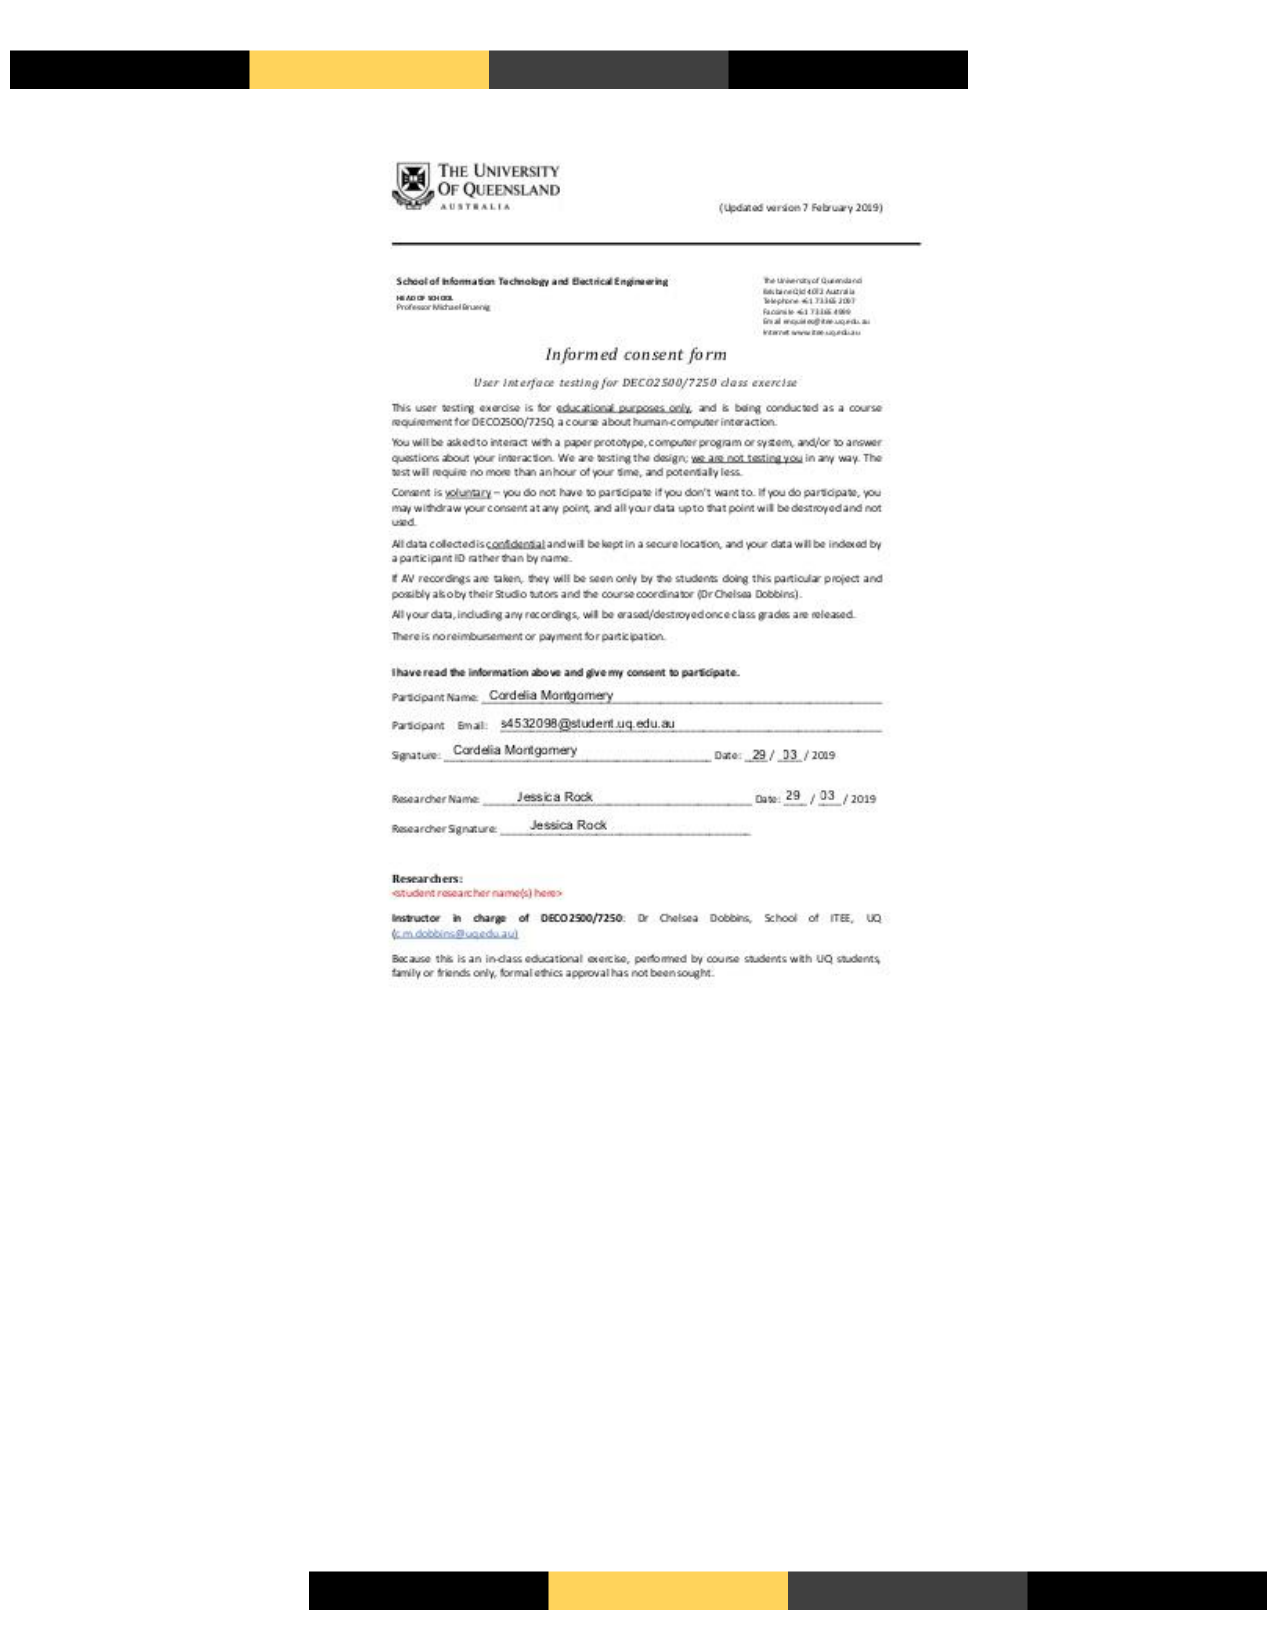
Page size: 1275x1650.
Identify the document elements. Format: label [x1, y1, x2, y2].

picture [0, 42, 976, 97]
picture [300, 1563, 1275, 1618]
picture [314, 150, 961, 1063]
